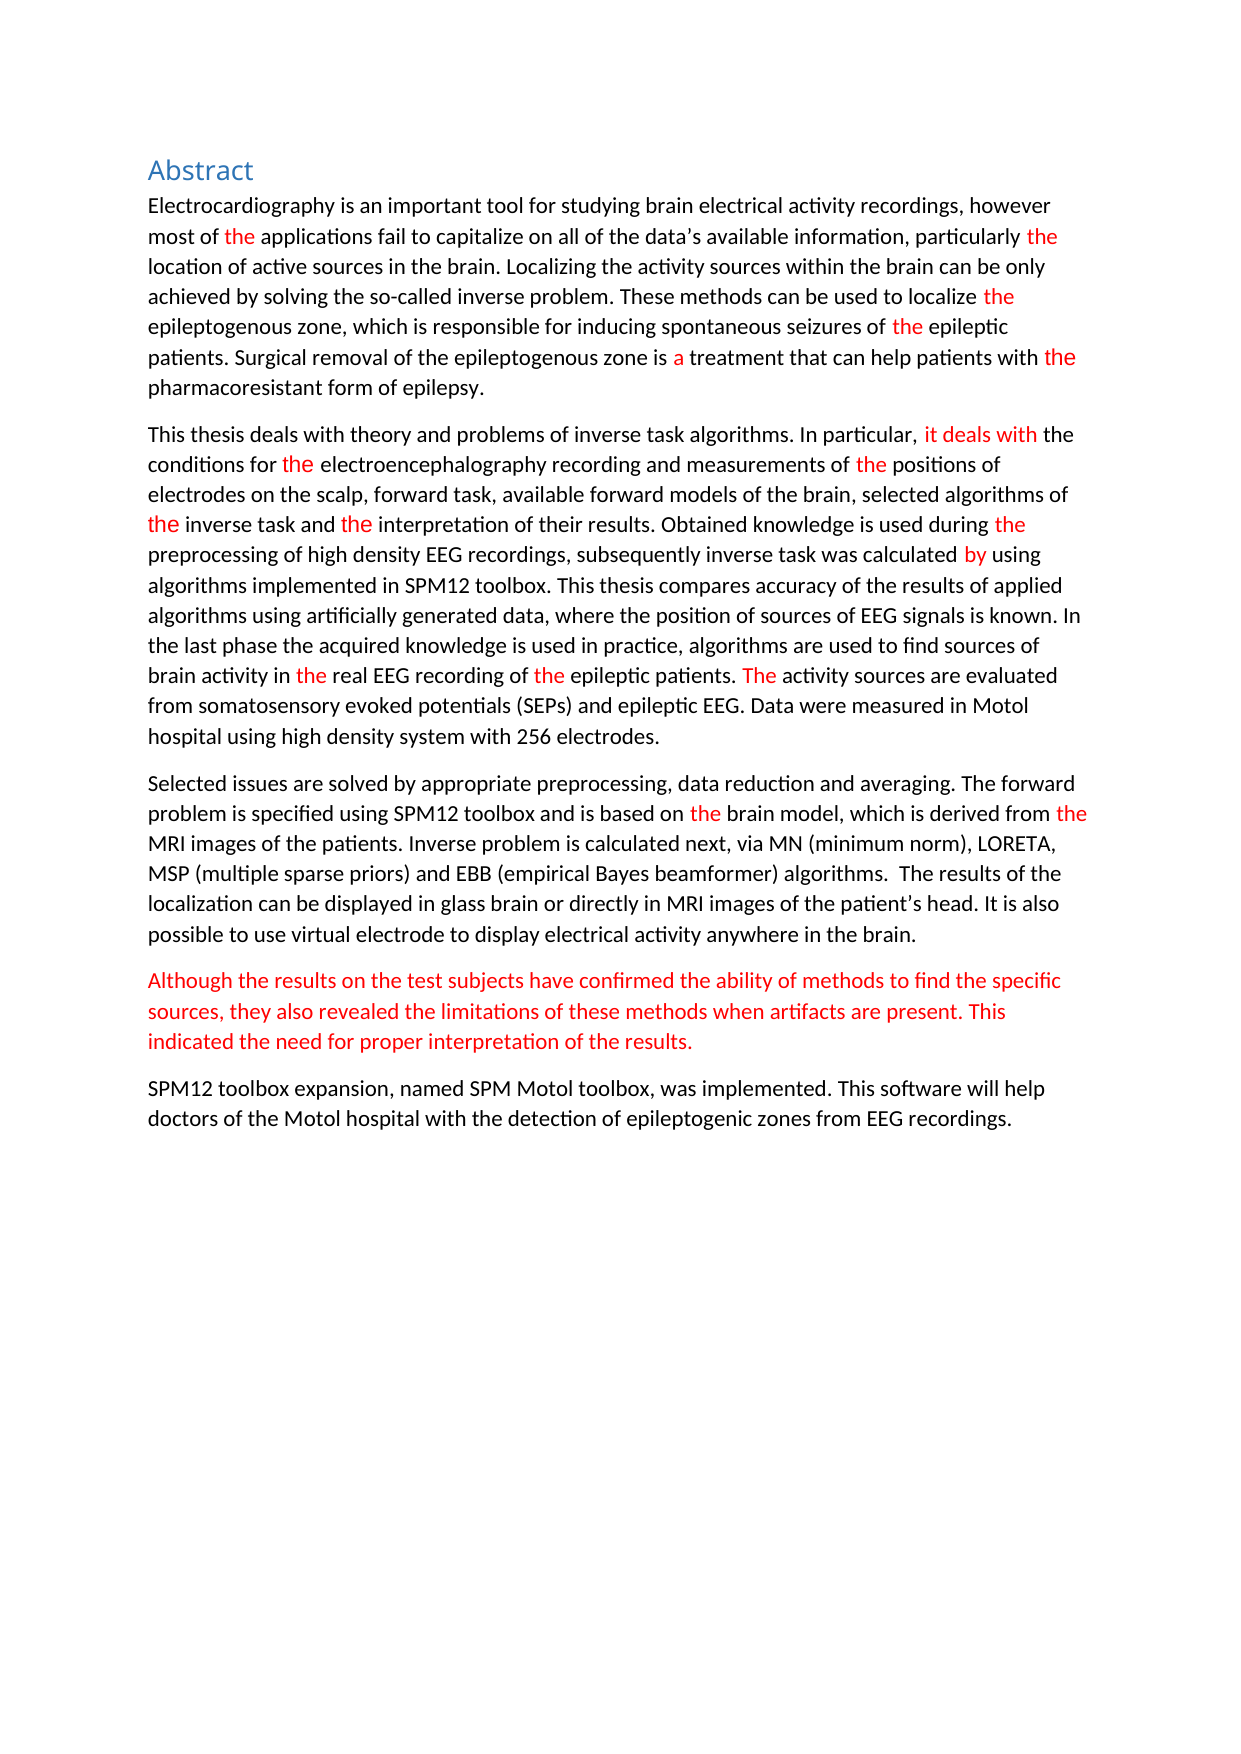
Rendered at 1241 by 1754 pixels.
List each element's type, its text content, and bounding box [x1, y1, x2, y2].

subtitle Abstract [148, 152, 1093, 189]
text This thesis deals with theory and problems of inverse task algorithms. In particular, it deals with the conditions for the electroencephalography recording and measurements of the positions of electrodes on the scalp, forward task, available forward models of the brain, selected algorithms of the inverse task and the interpretation of their results. Obtained knowledge is used during the preprocessing of high density EEG recordings, subsequently inverse task was calculated by using algorithms implemented in SPM12 toolbox. This thesis compares accuracy of the results of applied algorithms using artificially generated data, where the position of sources of EEG signals is known. In the last phase the acquired knowledge is used in practice, algorithms are used to find sources of brain activity in the real EEG recording of the epileptic patients. The activity sources are evaluated from somatosensory evoked potentials (SEPs) and epileptic EEG. Data were measured in Motol hospital using high density system with 256 electrodes. [148, 420, 1093, 750]
text Electrocardiography is an important tool for studying brain electrical activity recordings, however most of the applications fail to capitalize on all of the data’s available information, particularly the location of active sources in the brain. Localizing the activity sources within the brain can be only achieved by solving the so-called inverse problem. These methods can be used to localize the epileptogenous zone, which is responsible for inducing spontaneous seizures of the epileptic patients. Surgical removal of the epileptogenous zone is a treatment that can help patients with the pharmacoresistant form of epilepsy. [148, 192, 1093, 401]
text SPM12 toolbox expansion, named SPM Motol toolbox, was implemented. This software will help doctors of the Motol hospital with the detection of epileptogenic zones from EEG recordings. [148, 1074, 1093, 1132]
text Although the results on the test subjects have confirmed the ability of methods to find the specific sources, they also revealed the limitations of these methods when artifacts are present. This indicated the need for proper interpretation of the results. [148, 967, 1093, 1055]
text Selected issues are solved by appropriate preprocessing, data reduction and averaging. The forward problem is specified using SPM12 toolbox and is based on the brain model, which is derived from the MRI images of the patients. Inverse problem is calculated next, via MN (minimum norm), LORETA, MSP (multiple sparse priors) and EBB (empirical Bayes beamformer) algorithms. The results of the localization can be displayed in glass brain or directly in MRI images of the patient’s head. It is also possible to use virtual electrode to display electrical activity anywhere in the brain. [148, 769, 1093, 948]
